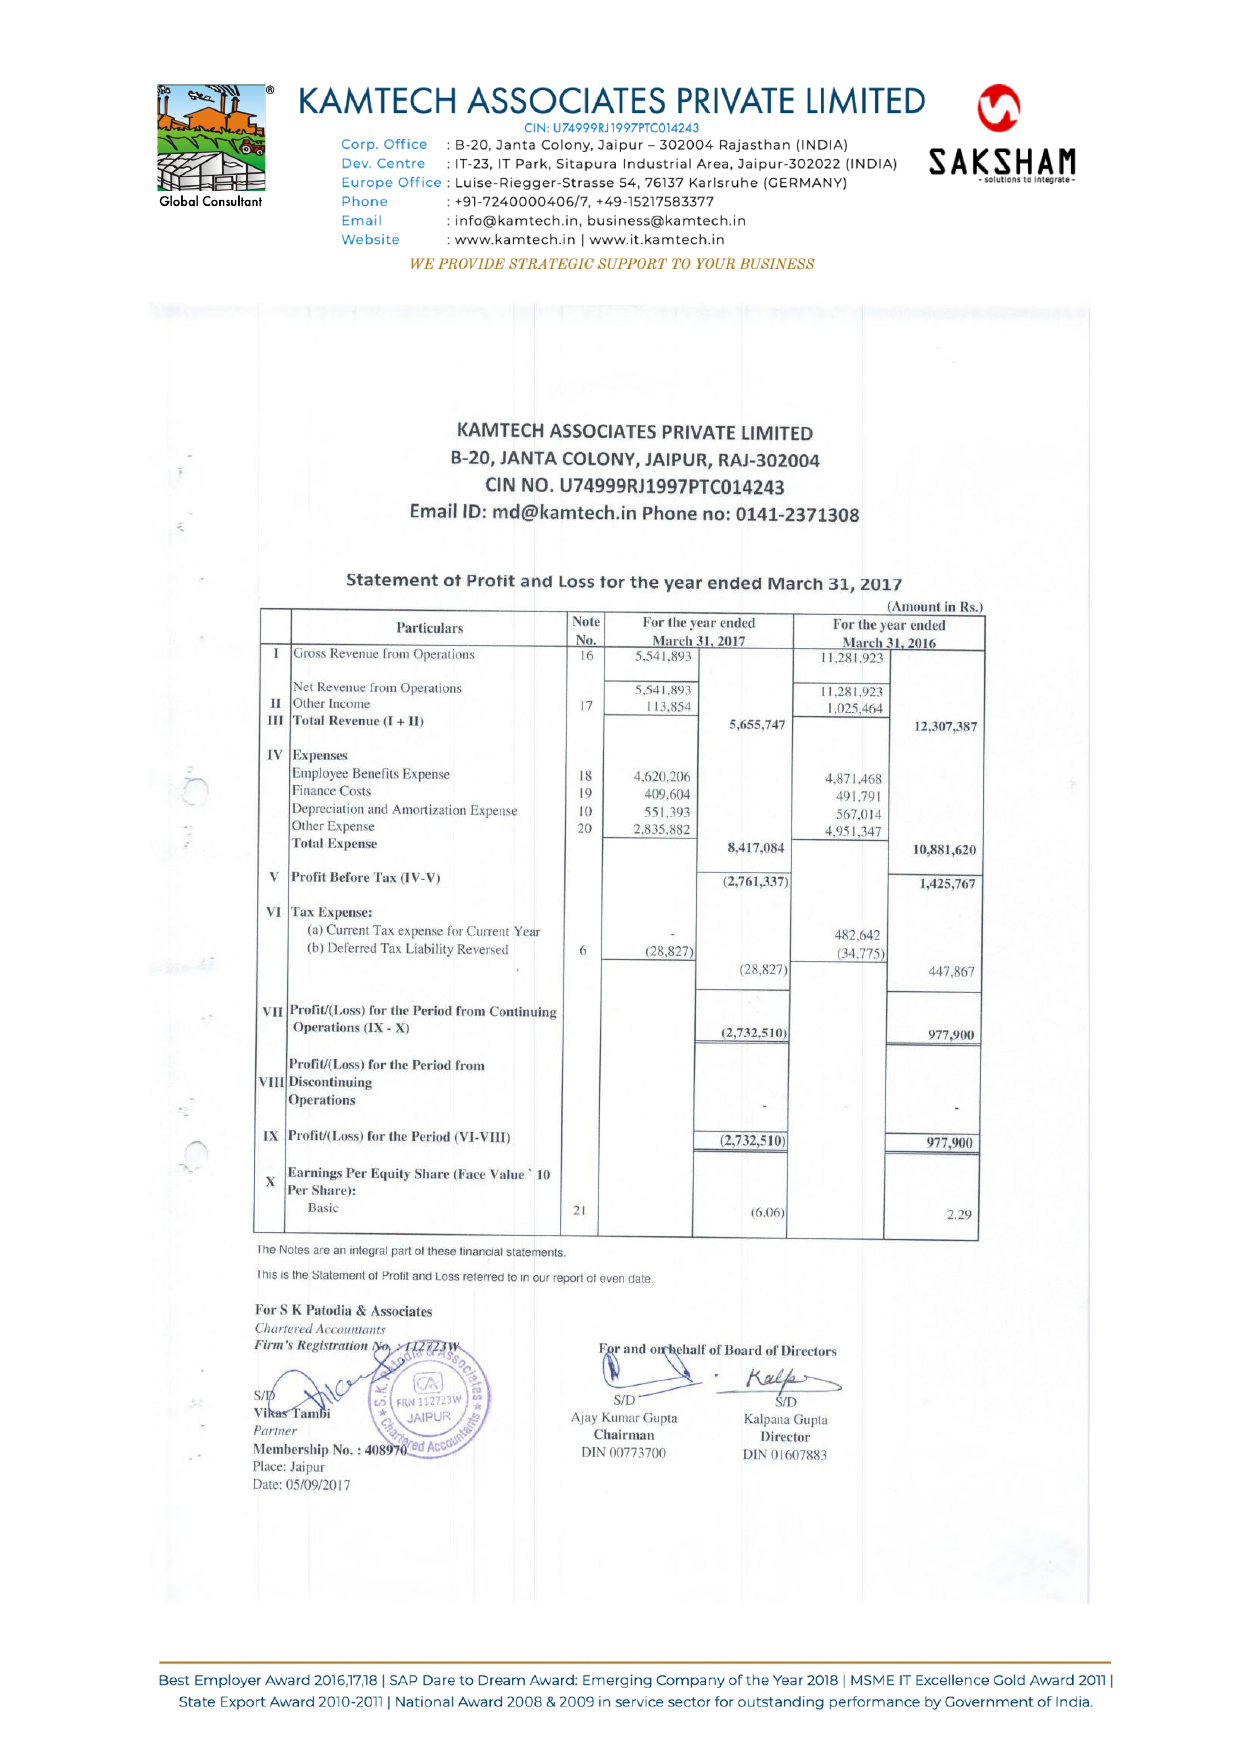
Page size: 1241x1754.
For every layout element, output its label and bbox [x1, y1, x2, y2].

picture [150, 302, 1091, 1604]
picture [150, 73, 1091, 274]
picture [150, 1651, 1144, 1717]
